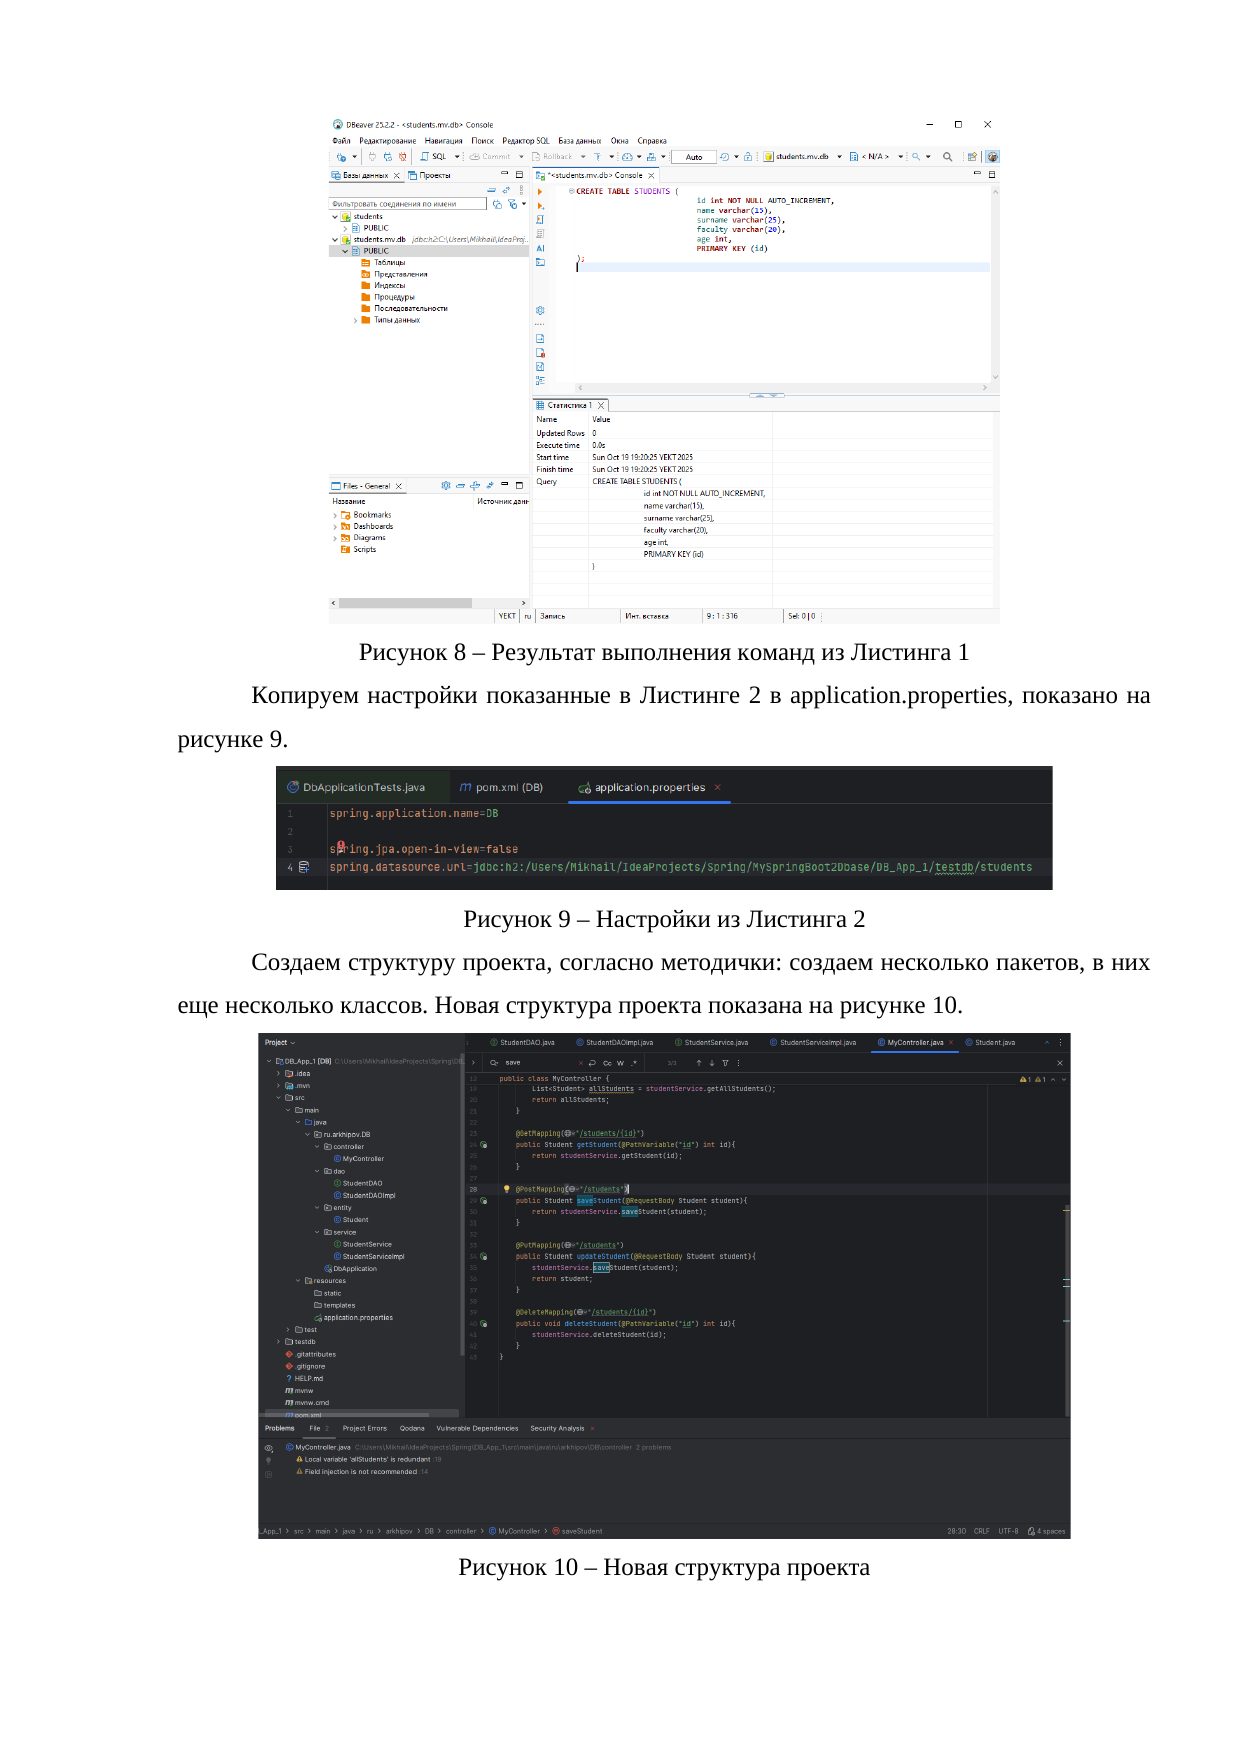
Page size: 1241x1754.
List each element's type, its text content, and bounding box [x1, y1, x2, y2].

picture [258, 1033, 1071, 1539]
text Рисунок 10 – Новая структура проекта [177, 1552, 1152, 1581]
text Рисунок 8 – Результат выполнения команд из Листинга 1 [177, 637, 1152, 666]
picture [276, 766, 1053, 890]
text Создаем структуру проекта, согласно методички: создаем несколько пакетов, в них еще несколько классов. Новая структура проекта показана на рисунке 10. [177, 947, 1152, 1019]
text Копируем настройки показанные в Листинге 2 в application.properties, показано на рисунке 9. [177, 681, 1152, 752]
picture [328, 118, 1000, 624]
text Рисунок 9 – Настройки из Листинга 2 [177, 904, 1152, 932]
